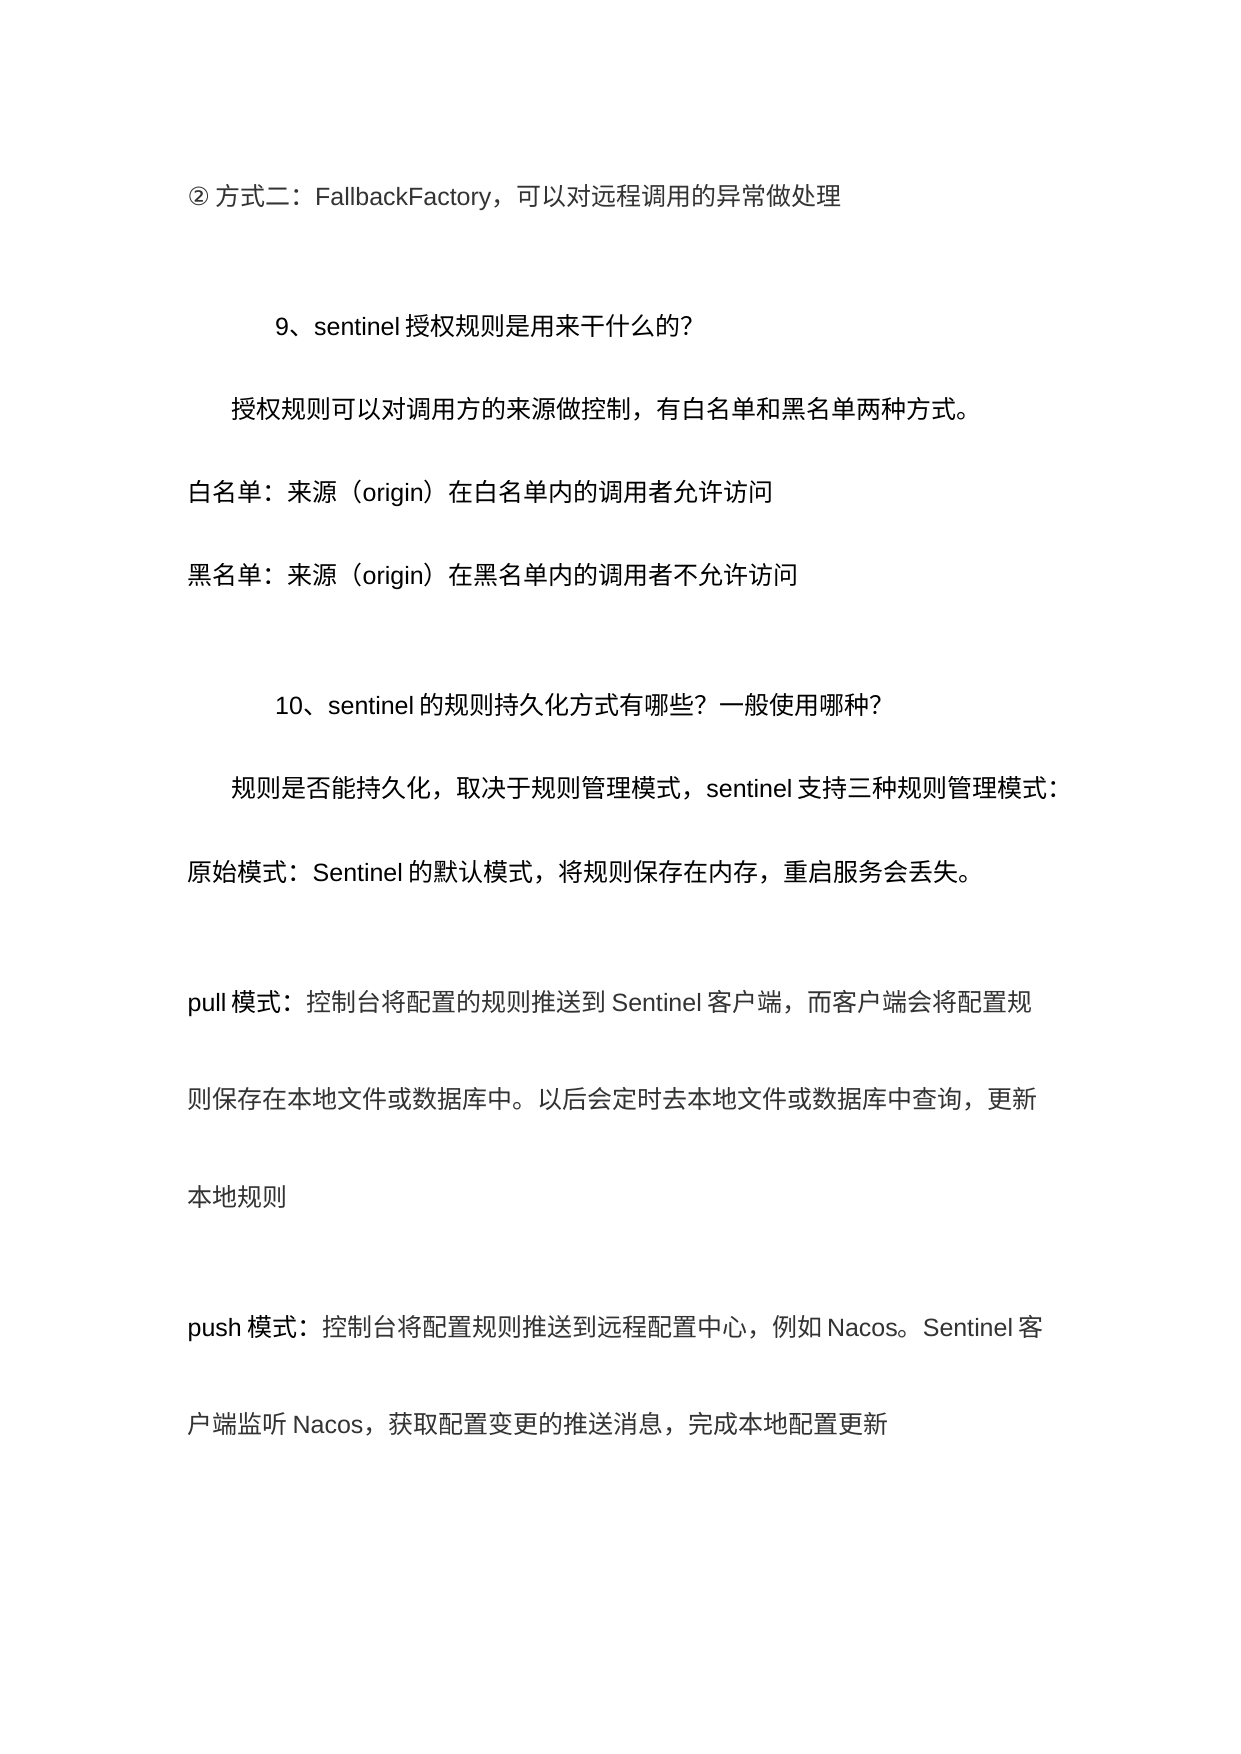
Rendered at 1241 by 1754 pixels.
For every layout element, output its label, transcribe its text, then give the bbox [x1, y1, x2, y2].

text 9、sentinel授权规则是用来干什么的？ [187, 292, 1053, 357]
text 规则是否能持久化，取决于规则管理模式，sentinel支持三种规则管理模式： [187, 754, 1053, 819]
text pull模式：控制台将配置的规则推送到Sentinel客户端，而客户端会将配置规则保存在本地文件或数据库中。以后会定时去本地文件或数据库中查询，更新本地规则 [187, 968, 1053, 1228]
text 10、sentinel的规则持久化方式有哪些？一般使用哪种？ [187, 671, 1053, 736]
text 授权规则可以对调用方的来源做控制，有白名单和黑名单两种方式。 [187, 375, 1053, 440]
text 黑名单：来源（origin）在黑名单内的调用者不允许访问 [187, 541, 1053, 606]
text 白名单：来源（origin）在白名单内的调用者允许访问 [187, 458, 1053, 523]
text 原始模式：Sentinel的默认模式，将规则保存在内存，重启服务会丢失。 [187, 838, 1053, 903]
text push模式：控制台将配置规则推送到远程配置中心，例如Nacos。Sentinel客户端监听Nacos，获取配置变更的推送消息，完成本地配置更新 [187, 1293, 1053, 1455]
text ②方式二：FallbackFactory，可以对远程调用的异常做处理 [187, 162, 1053, 227]
